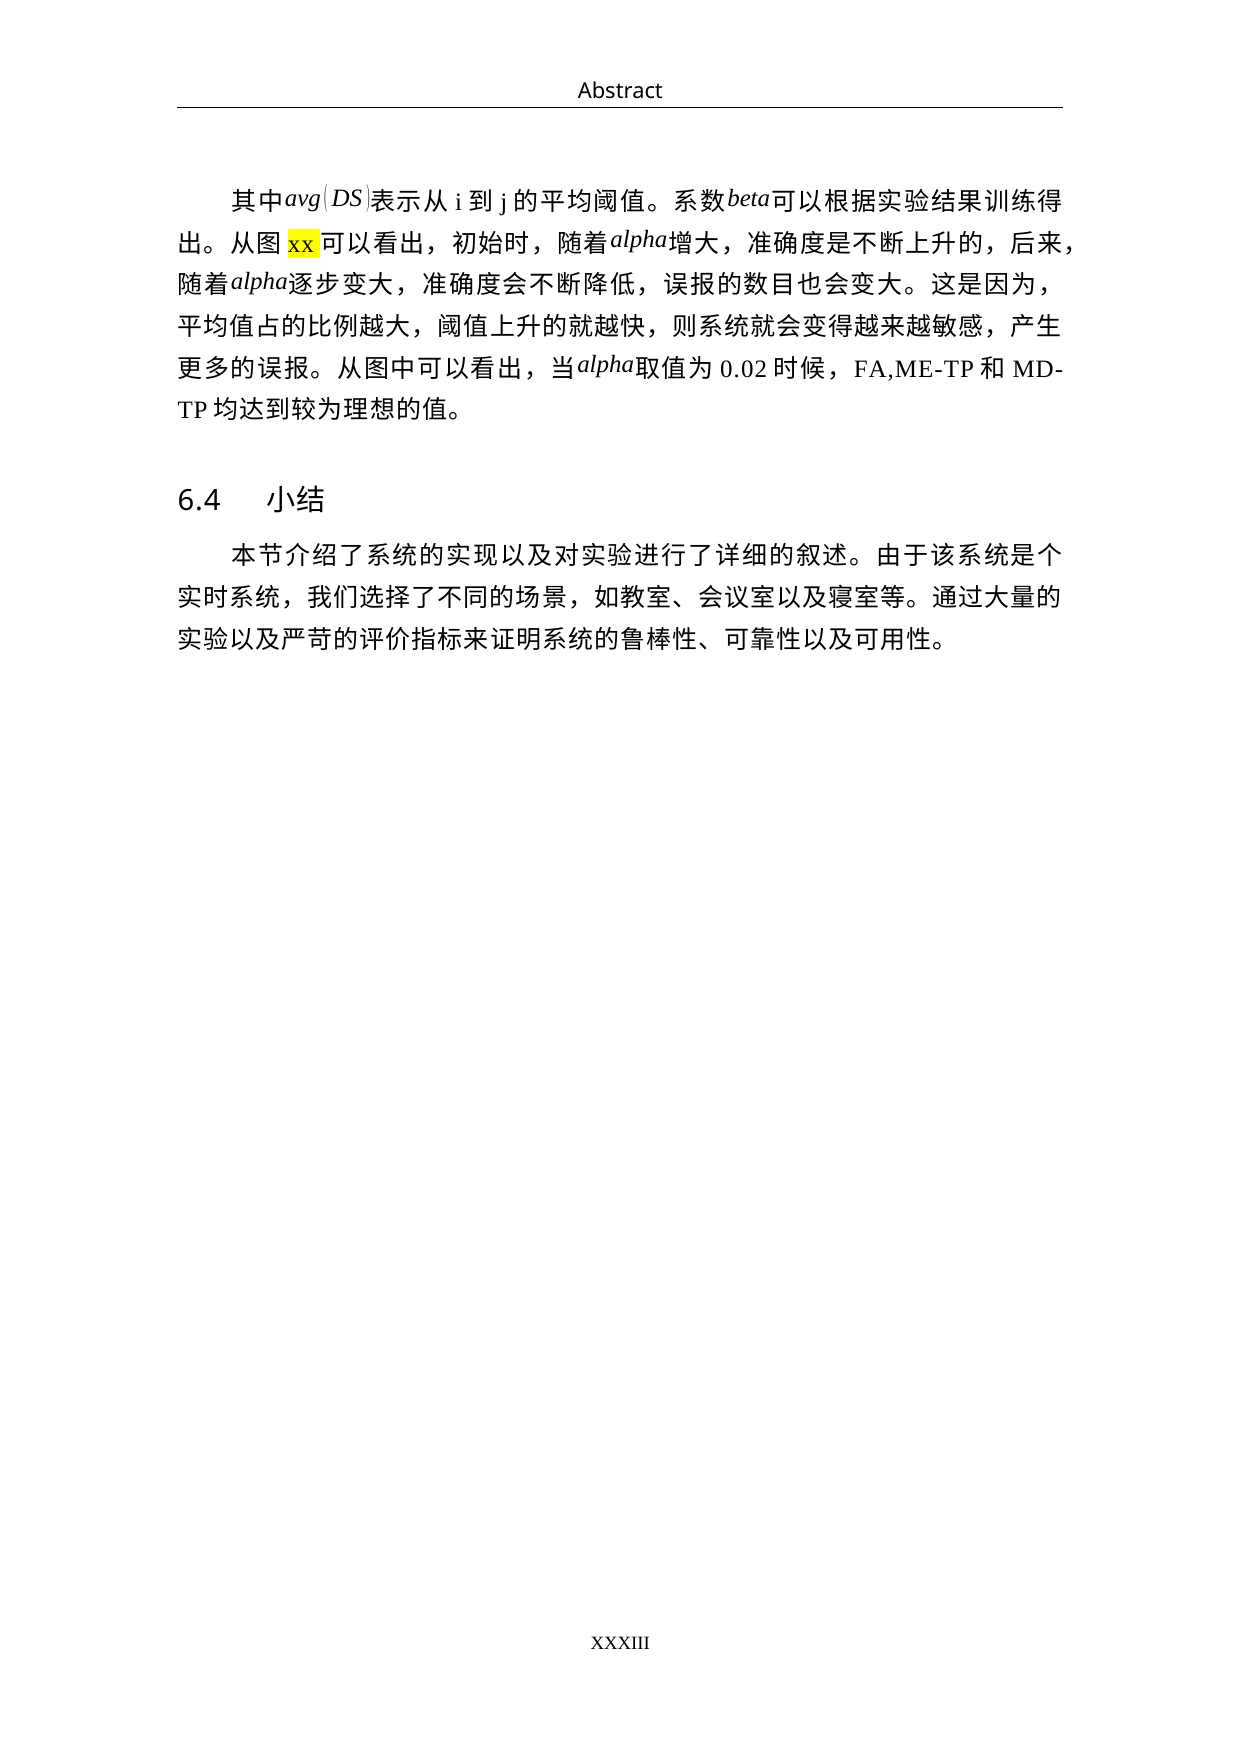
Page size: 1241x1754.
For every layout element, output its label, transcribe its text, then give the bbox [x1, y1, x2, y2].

text 本节介绍了系统的实现以及对实验进行了详细的叙述。由于该系统是个实时系统，我们选择了不同的场景，如教室、会议室以及寝室等。通过大量的实验以及严苛的评价指标来证明系统的鲁棒性、可靠性以及可用性。 [177, 531, 1063, 656]
text 小结 [177, 477, 1063, 519]
text 其中表示从i到j的平均阈值。系数可以根据实验结果训练得出。从图xx可以看出，初始时，随着增大，准确度是不断上升的，后来，随着逐步变大，准确度会不断降低，误报的数目也会变大。这是因为，平均值占的比例越大，阈值上升的就越快，则系统就会变得越来越敏感，产生更多的误报。从图中可以看出，当取值为0.02时候，FA,ME-TP和MD-TP均达到较为理想的值。 [177, 177, 1063, 427]
